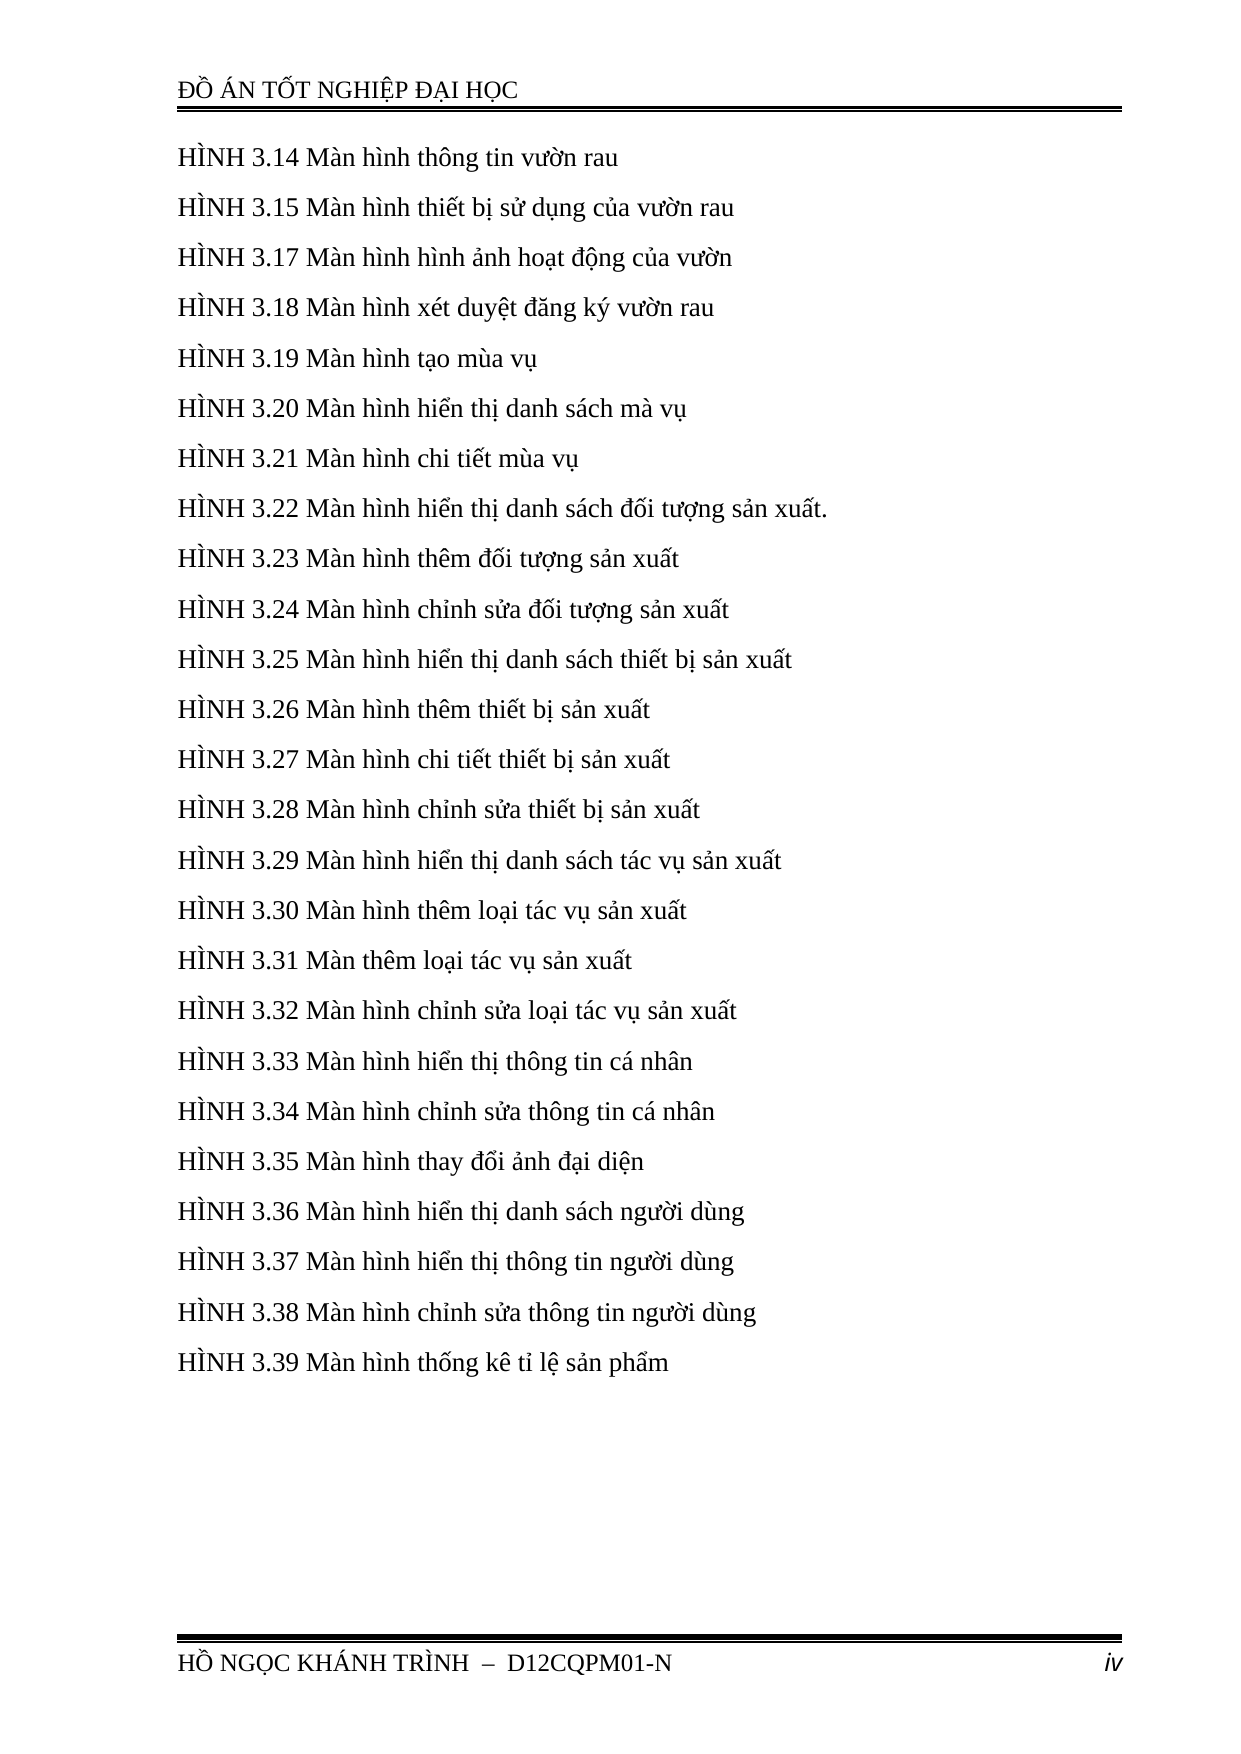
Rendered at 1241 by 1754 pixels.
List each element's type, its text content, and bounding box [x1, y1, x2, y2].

text HÌNH 3.35 Màn hình thay đổi ảnh đại diện [177, 1145, 1114, 1176]
text HÌNH 3.14 Màn hình thông tin vườn rau [177, 141, 1114, 172]
text HÌNH 3.17 Màn hình hình ảnh hoạt động của vườn [177, 241, 1114, 272]
text HÌNH 3.32 Màn hình chỉnh sửa loại tác vụ sản xuất [177, 994, 1114, 1026]
text HÌNH 3.39 Màn hình thống kê tỉ lệ sản phẩm [177, 1346, 1114, 1377]
text HÌNH 3.28 Màn hình chỉnh sửa thiết bị sản xuất [177, 793, 1114, 825]
text HÌNH 3.30 Màn hình thêm loại tác vụ sản xuất [177, 894, 1114, 925]
text HÌNH 3.18 Màn hình xét duyệt đăng ký vườn rau [177, 291, 1114, 323]
text HÌNH 3.27 Màn hình chi tiết thiết bị sản xuất [177, 743, 1114, 774]
text HÌNH 3.24 Màn hình chỉnh sửa đối tượng sản xuất [177, 593, 1114, 624]
text HÌNH 3.36 Màn hình hiển thị danh sách người dùng [177, 1195, 1114, 1226]
text HÌNH 3.31 Màn thêm loại tác vụ sản xuất [177, 944, 1114, 975]
text HÌNH 3.22 Màn hình hiển thị danh sách đối tượng sản xuất. [177, 492, 1114, 523]
text HÌNH 3.19 Màn hình tạo mùa vụ [177, 342, 1114, 373]
text HÌNH 3.33 Màn hình hiển thị thông tin cá nhân [177, 1044, 1114, 1076]
text HÌNH 3.37 Màn hình hiển thị thông tin người dùng [177, 1245, 1114, 1277]
text HÌNH 3.25 Màn hình hiển thị danh sách thiết bị sản xuất [177, 643, 1114, 674]
text HÌNH 3.15 Màn hình thiết bị sử dụng của vườn rau [177, 191, 1114, 222]
text HÌNH 3.20 Màn hình hiển thị danh sách mà vụ [177, 392, 1114, 423]
text HÌNH 3.34 Màn hình chỉnh sửa thông tin cá nhân [177, 1095, 1114, 1126]
text HÌNH 3.29 Màn hình hiển thị danh sách tác vụ sản xuất [177, 844, 1114, 875]
text HÌNH 3.38 Màn hình chỉnh sửa thông tin người dùng [177, 1296, 1114, 1327]
text HÌNH 3.26 Màn hình thêm thiết bị sản xuất [177, 693, 1114, 724]
text HÌNH 3.23 Màn hình thêm đối tượng sản xuất [177, 542, 1114, 574]
text HÌNH 3.21 Màn hình chi tiết mùa vụ [177, 442, 1114, 473]
